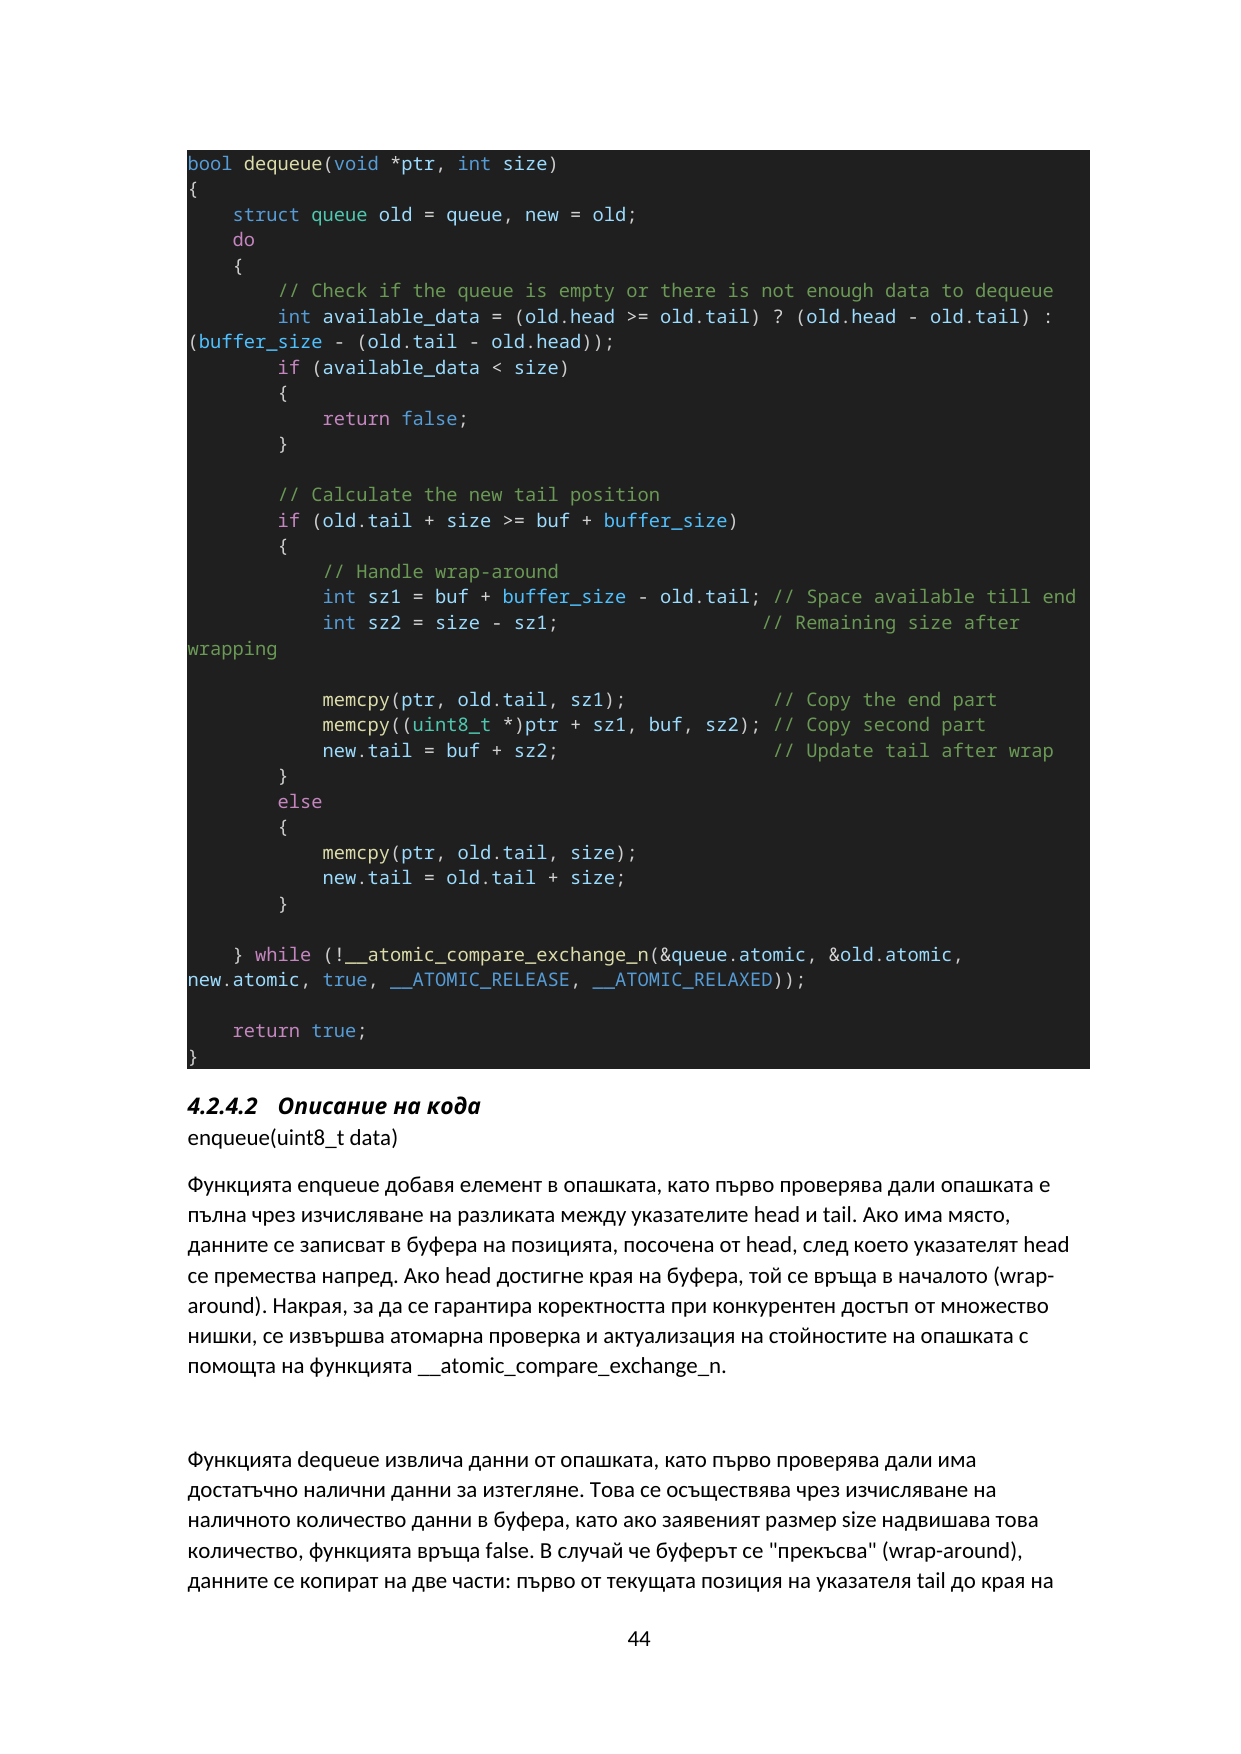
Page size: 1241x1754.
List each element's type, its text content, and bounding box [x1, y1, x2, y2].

text // Calculate the new tail position [187, 482, 1090, 507]
text return true; [187, 1018, 1090, 1043]
text // Check if the queue is empty or there is not enough data to dequeue [187, 278, 1090, 303]
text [187, 1445, 1090, 1594]
text int available_data = (old.head >= old.tail) ? (old.head - old.tail) : (buffer_size - (old.tail - old.head)); [187, 303, 1090, 354]
text enqueue(uint8_t data) [187, 1123, 1090, 1151]
text { [187, 252, 1090, 278]
text { [187, 533, 1090, 558]
text memcpy((uint8_t *)ptr + sz1, buf, sz2); // Copy second part [187, 711, 1090, 737]
text do [187, 227, 1090, 252]
text new.tail = buf + sz2; // Update tail after wrap [187, 737, 1090, 762]
text { [187, 380, 1090, 405]
text { [187, 176, 1090, 201]
text return false; [187, 405, 1090, 431]
text Функцията enqueue добавя елемент в опашката, като първо проверява дали опашката е пълна чрез изчисляване на разликата между указателите head и tail. Ако има място, данните се записват в буфера на позицията, посочена от head, след което указателят head се премества напред. Ако head достигне края на буфера, той се връща в началото (wrap-around). Накрая, за да се гарантира коректността при конкурентен достъп от множество нишки, се извършва атомарна проверка и актуализация на стойностите на опашката с помощта на функцията __atomic_compare_exchange_n. [187, 1170, 1090, 1379]
text else [187, 788, 1090, 813]
text int sz1 = buf + buffer_size - old.tail; // Space available till end [187, 584, 1090, 609]
text bool dequeue(void *ptr, int size) [187, 150, 1090, 176]
text new.tail = old.tail + size; [187, 864, 1090, 890]
text memcpy(ptr, old.tail, sz1); // Copy the end part [187, 686, 1090, 711]
text if (available_data < size) [187, 354, 1090, 380]
text memcpy(ptr, old.tail, size); [187, 839, 1090, 864]
text } [187, 890, 1090, 916]
text struct queue old = queue, new = old; [187, 201, 1090, 227]
text { [187, 813, 1090, 839]
text } [187, 762, 1090, 788]
text } [187, 431, 1090, 456]
text // Handle wrap-around [187, 558, 1090, 584]
text if (old.tail + size >= buf + buffer_size) [187, 507, 1090, 533]
text } [187, 1043, 1090, 1069]
subtitle Описание на кода [187, 1089, 1090, 1121]
text int sz2 = size - sz1; // Remaining size after wrapping [187, 609, 1090, 660]
text } while (!__atomic_compare_exchange_n(&queue.atomic, &old.atomic, new.atomic, true, __ATOMIC_RELEASE, __ATOMIC_RELAXED)); [187, 941, 1090, 992]
